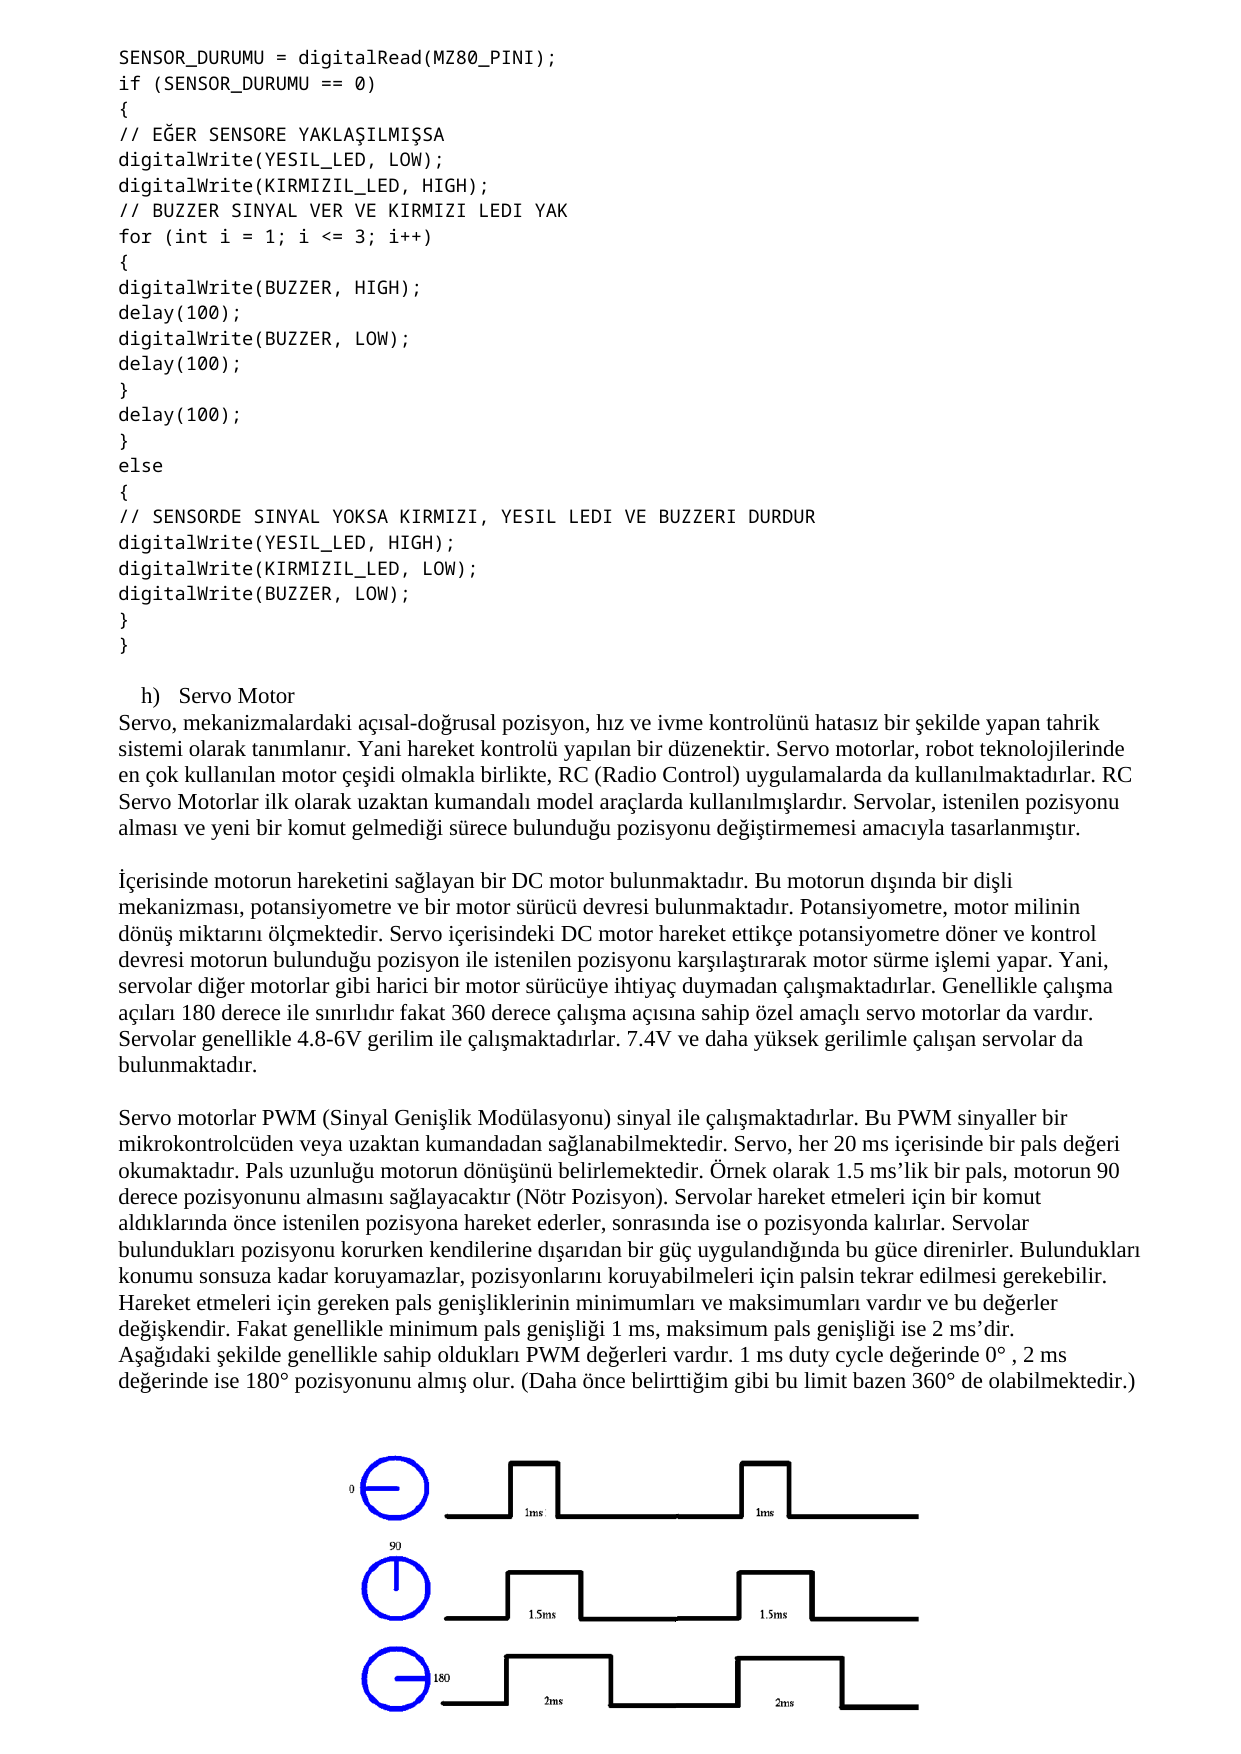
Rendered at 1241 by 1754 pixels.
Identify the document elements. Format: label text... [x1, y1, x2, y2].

text for (int i = 1; i <= 3; i++) [118, 223, 1142, 248]
text // EĞER SENSORE YAKLAŞILMIŞSA [118, 121, 1142, 146]
text { [118, 248, 1142, 274]
text if (SENSOR_DURUMU == 0) [118, 70, 1142, 95]
text digitalWrite(YESIL_LED, LOW); [118, 146, 1142, 172]
text } [118, 376, 1142, 402]
text digitalWrite(BUZZER, HIGH); [118, 274, 1142, 299]
text digitalWrite(KIRMIZIL_LED, LOW); [118, 555, 1142, 580]
text // BUZZER SINYAL VER VE KIRMIZI LEDI YAK [118, 197, 1142, 223]
text delay(100); [118, 299, 1142, 325]
text İçerisinde motorun hareketini sağlayan bir DC motor bulunmaktadır. Bu motorun dışında bir dişli mekanizması, potansiyometre ve bir motor sürücü devresi bulunmaktadır. Potansiyometre, motor milinin dönüş miktarını ölçmektedir. Servo içerisindeki DC motor hareket ettikçe potansiyometre döner ve kontrol devresi motorun bulunduğu pozisyon ile istenilen pozisyonu karşılaştırarak motor sürme işlemi yapar. Yani, servolar diğer motorlar gibi harici bir motor sürücüye ihtiyaç duymadan çalışmaktadırlar. Genellikle çalışma açıları 180 derece ile sınırlıdır fakat 360 derece çalışma açısına sahip özel amaçlı servo motorlar da vardır. Servolar genellikle 4.8-6V gerilim ile çalışmaktadırlar. 7.4V ve daha yüksek gerilimle çalışan servolar da bulunmaktadır. [118, 867, 1142, 1078]
text SENSOR_DURUMU = digitalRead(MZ80_PINI); [118, 44, 1142, 70]
text delay(100); [118, 402, 1142, 427]
text digitalWrite(BUZZER, LOW); [118, 580, 1142, 606]
text { [118, 95, 1142, 121]
text derece pozisyonunu almasını sağlayacaktır (Nötr Pozisyon). Servolar hareket etmeleri için bir komut aldıklarında önce istenilen pozisyona hareket ederler, sonrasında ise o pozisyonda kalırlar. Servolar bulundukları pozisyonu korurken kendilerine dışarıdan bir güç uygulandığında bu güce direnirler. Bulundukları konumu sonsuza kadar koruyamazlar, pozisyonlarını koruyabilmeleri için palsin tekrar edilmesi gerekebilir. Hareket etmeleri için gereken pals genişliklerinin minimumları ve maksimumları vardır ve bu değerler değişkendir. Fakat genellikle minimum pals genişliği 1 ms, maksimum pals genişliği ise 2 ms’dir. [118, 1183, 1142, 1341]
text // SENSORDE SINYAL YOKSA KIRMIZI, YESIL LEDI VE BUZZERI DURDUR [118, 504, 1142, 529]
text delay(100); [118, 351, 1142, 376]
picture [341, 1420, 919, 1732]
list Servo Motor [141, 682, 1142, 709]
text { [118, 478, 1142, 504]
text } [118, 427, 1142, 453]
text digitalWrite(BUZZER, LOW); [118, 325, 1142, 351]
text else [118, 453, 1142, 478]
text Servo, mekanizmalardaki açısal-doğrusal pozisyon, hız ve ivme kontrolünü hatasız bir şekilde yapan tahrik sistemi olarak tanımlanır. Yani hareket kontrolü yapılan bir düzenektir. Servo motorlar, robot teknolojilerinde en çok kullanılan motor çeşidi olmakla birlikte, RC (Radio Control) uygulamalarda da kullanılmaktadırlar. RC Servo Motorlar ilk olarak uzaktan kumandalı model araçlarda kullanılmışlardır. Servolar, istenilen pozisyonu alması ve yeni bir komut gelmediği sürece bulunduğu pozisyonu değiştirmemesi amacıyla tasarlanmıştır. [118, 709, 1142, 841]
text Servo motorlar PWM (Sinyal Genişlik Modülasyonu) sinyal ile çalışmaktadırlar. Bu PWM sinyaller bir mikrokontrolcüden veya uzaktan kumandadan sağlanabilmektedir. Servo, her 20 ms içerisinde bir pals değeri okumaktadır. Pals uzunluğu motorun dönüşünü belirlemektedir. Örnek olarak 1.5 ms’lik bir pals, motorun 90 [118, 1104, 1142, 1183]
text } [118, 606, 1142, 631]
text Aşağıdaki şekilde genellikle sahip oldukları PWM değerleri vardır. 1 ms duty cycle değerinde 0° , 2 ms değerinde ise 180° pozisyonunu almış olur. (Daha önce belirttiğim gibi bu limit bazen 360° de olabilmektedir.) [118, 1341, 1142, 1394]
text digitalWrite(KIRMIZIL_LED, HIGH); [118, 172, 1142, 197]
text } [118, 631, 1142, 657]
text digitalWrite(YESIL_LED, HIGH); [118, 529, 1142, 555]
